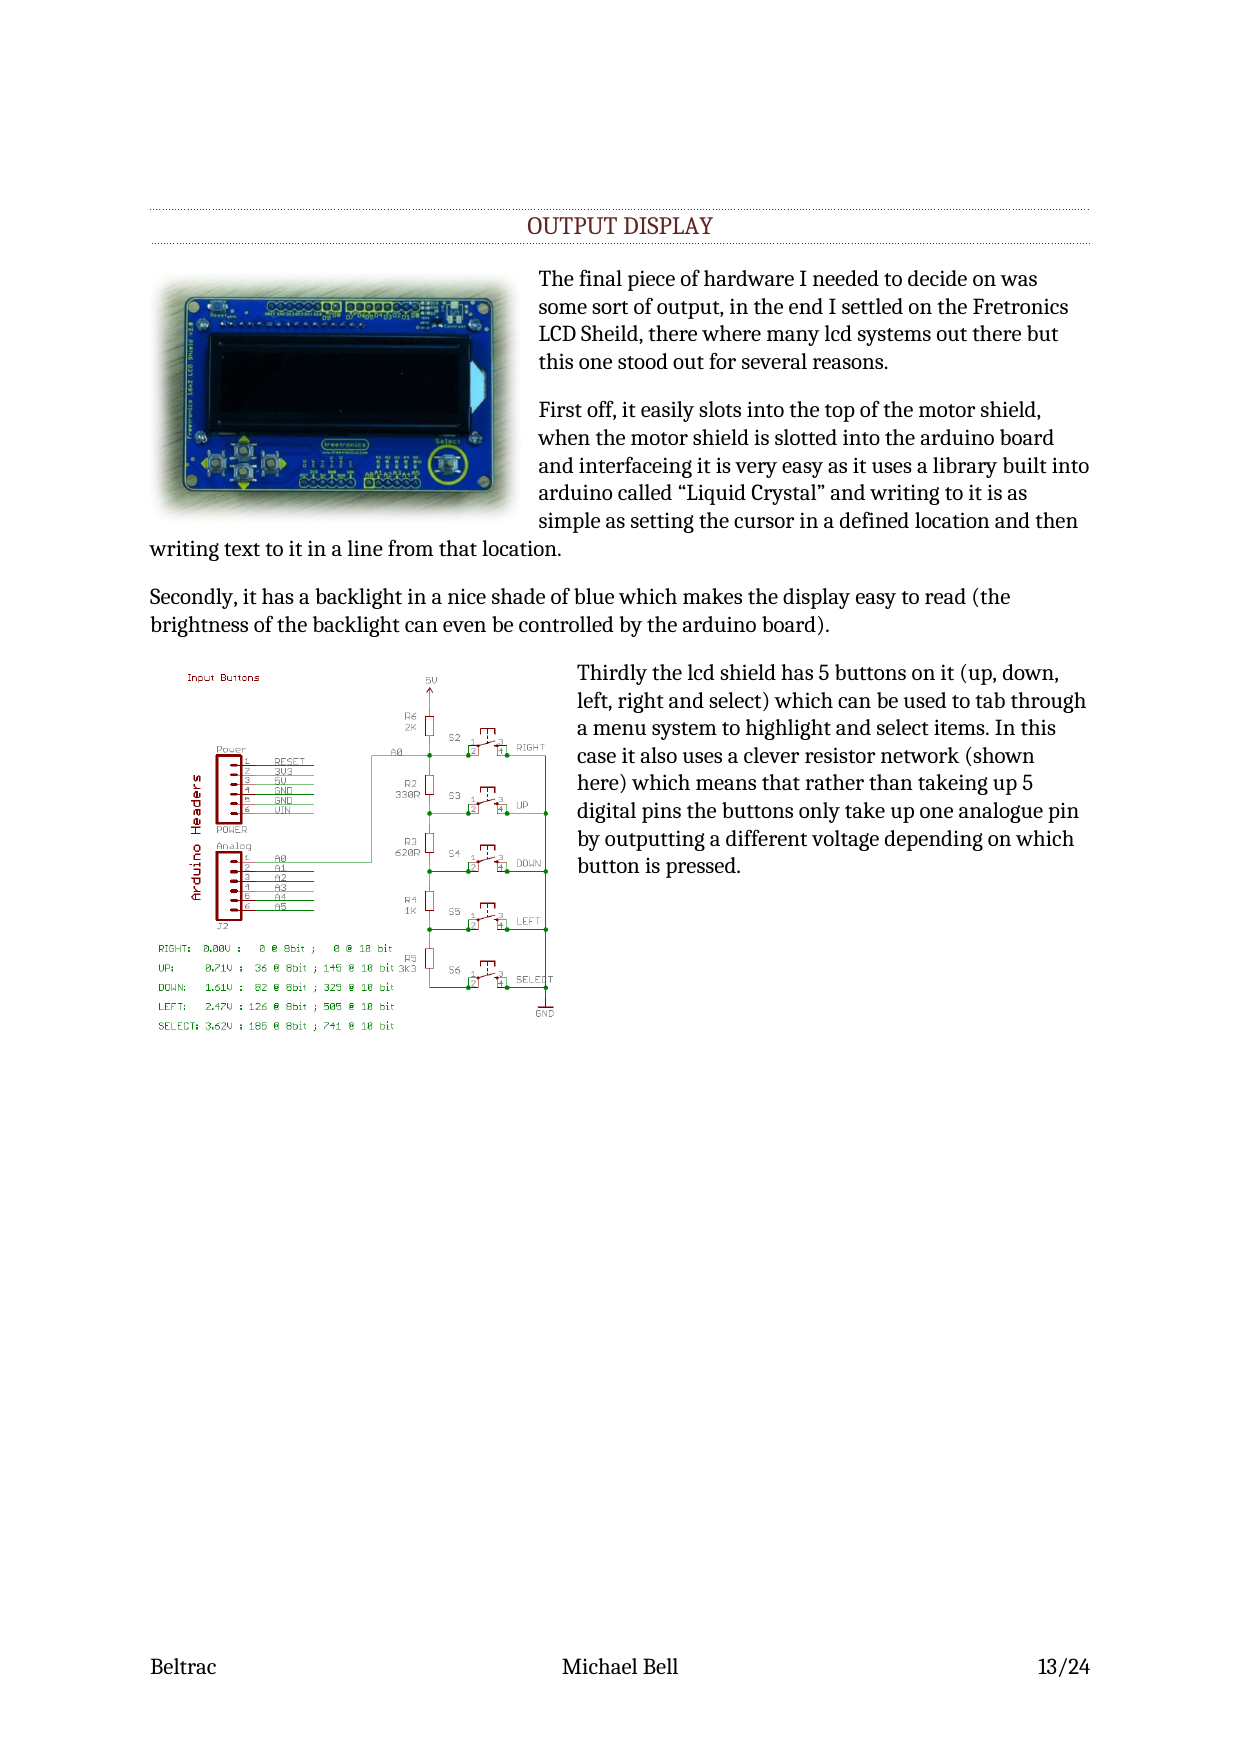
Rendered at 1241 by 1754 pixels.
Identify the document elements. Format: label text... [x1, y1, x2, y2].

text The final piece of hardware I needed to decide on was some sort of output, in the end I settled on the Fretronics LCD Sheild, there where many lcd systems out there but this one stood out for several reasons. [150, 266, 1090, 375]
picture [155, 666, 558, 1036]
text First off, it easily slots into the top of the motor shield, when the motor shield is slotted into the arduino board and interfaceing it is very easy as it uses a library built into arduino called “Liquid Crystal” and writing to it is as simple as setting the cursor in a defined location and then writing text to it in a line from that location. [150, 397, 1090, 562]
picture [177, 375, 494, 397]
subtitle output display [150, 209, 1090, 244]
text Thirdly the lcd shield has 5 buttons on it (up, down, left, right and select) which can be used to tab through a menu system to highlight and select items. In this case it also uses a clever resistor network (shown here) which means that rather than takeing up 5 digital pins the buttons only take up one analogue pin by outputting a different voltage depending on which button is pressed. [150, 660, 1090, 879]
text Secondly, it has a backlight in a nice shade of blue which makes the display easy to read (the brightness of the backlight can even be controlled by the arduino board). [150, 584, 1090, 638]
